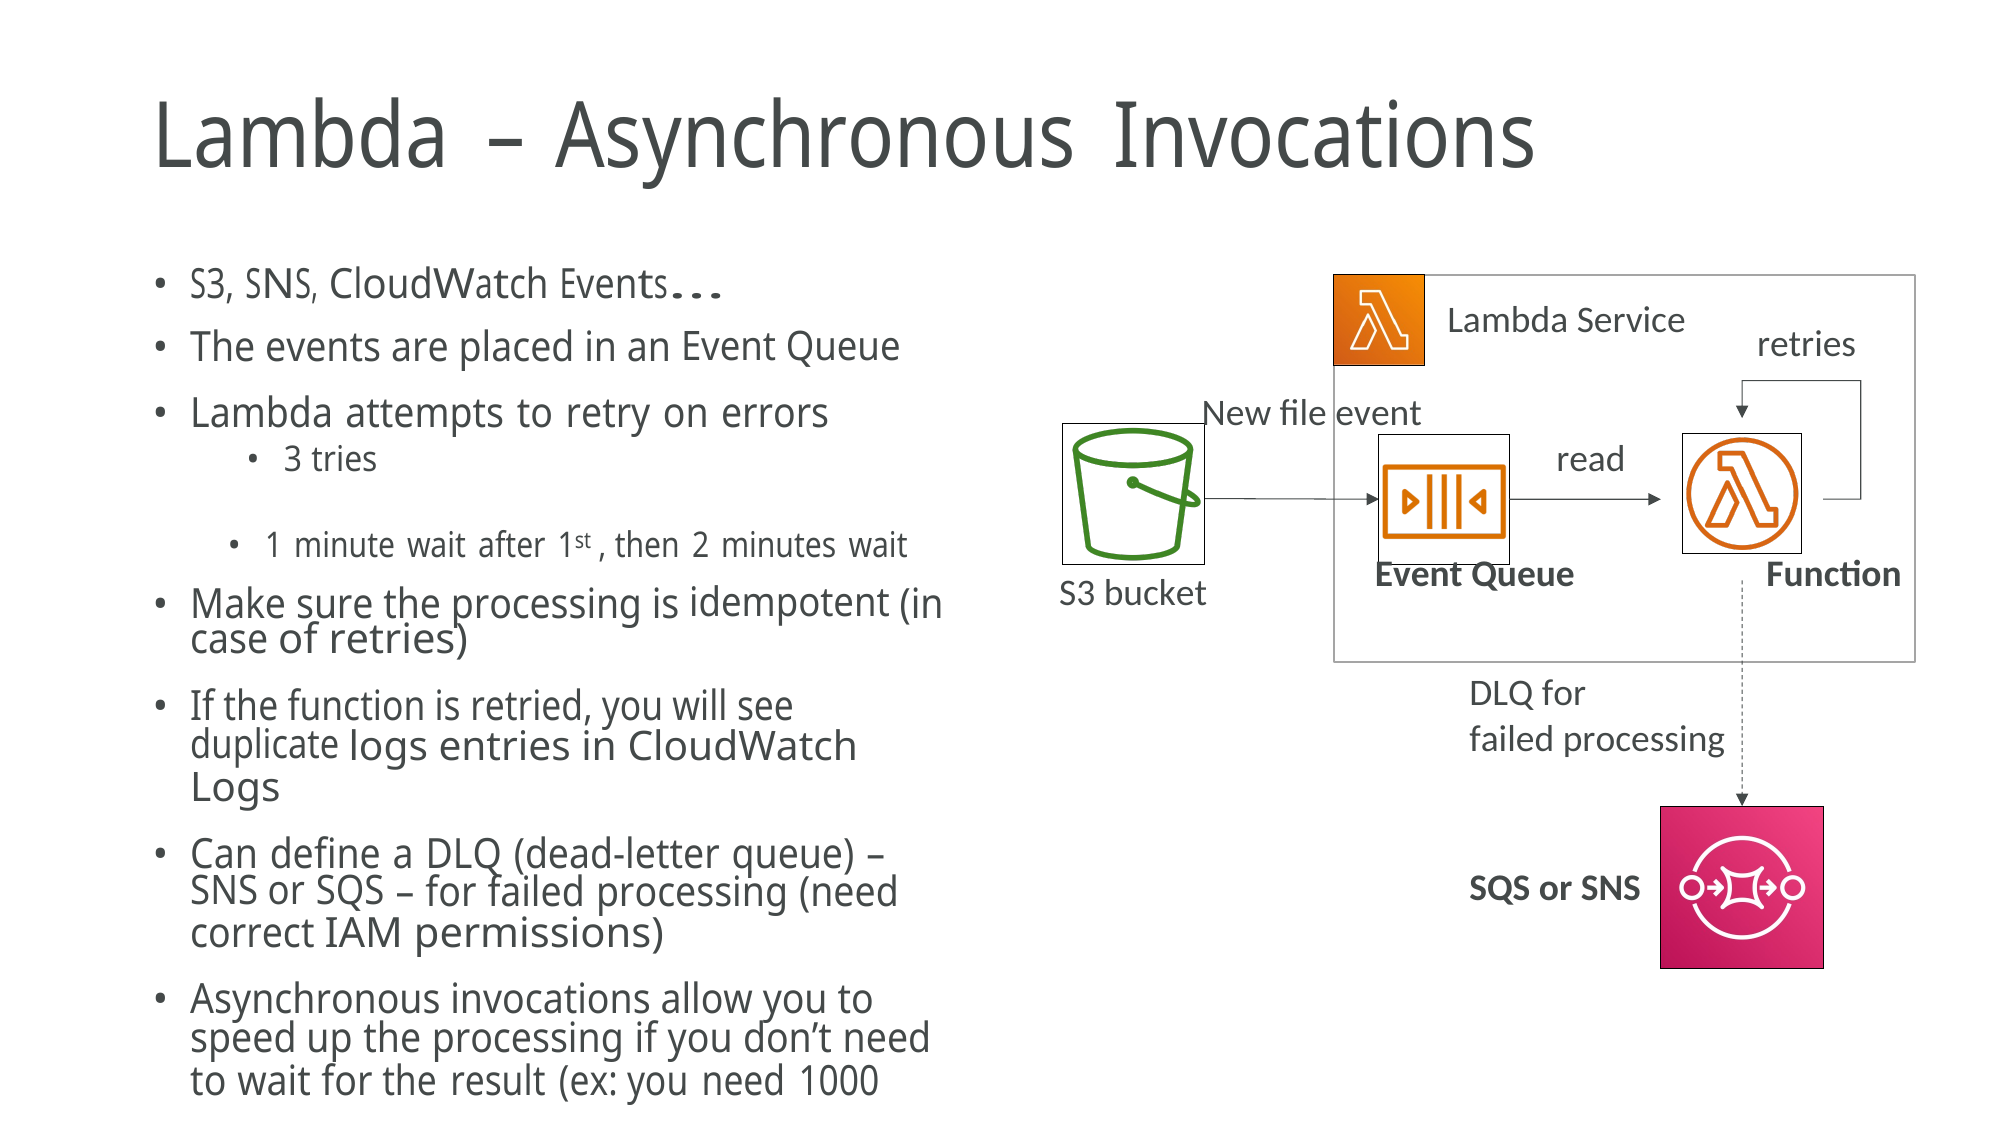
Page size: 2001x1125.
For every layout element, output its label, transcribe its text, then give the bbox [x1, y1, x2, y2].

picture [1683, 439, 1801, 519]
list Make sure the processing is idempotent (in case of retries) [152, 587, 976, 666]
list Lambda attempts to retry on errors [152, 383, 1979, 439]
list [152, 980, 950, 1108]
picture [1334, 311, 1424, 317]
picture [1379, 439, 1509, 519]
list If the function is retried, you will see duplicate logs entries in CloudWatch Logs [152, 686, 935, 813]
list S3, SNS, CloudWatch Events… [152, 254, 1979, 311]
picture [1063, 439, 1204, 519]
picture [1661, 807, 1823, 968]
subtitle Lambda – Asynchronous Invocations [152, 69, 1979, 194]
list Can define a DLQ (dead-letter queue) – SNS or SQS – for failed processing (need correct IAM permissions) [152, 835, 939, 960]
list 1 minute wait after 1st , then 2 minutes wait [227, 519, 1979, 568]
list The events are placed in an Event Queue [152, 317, 1979, 374]
